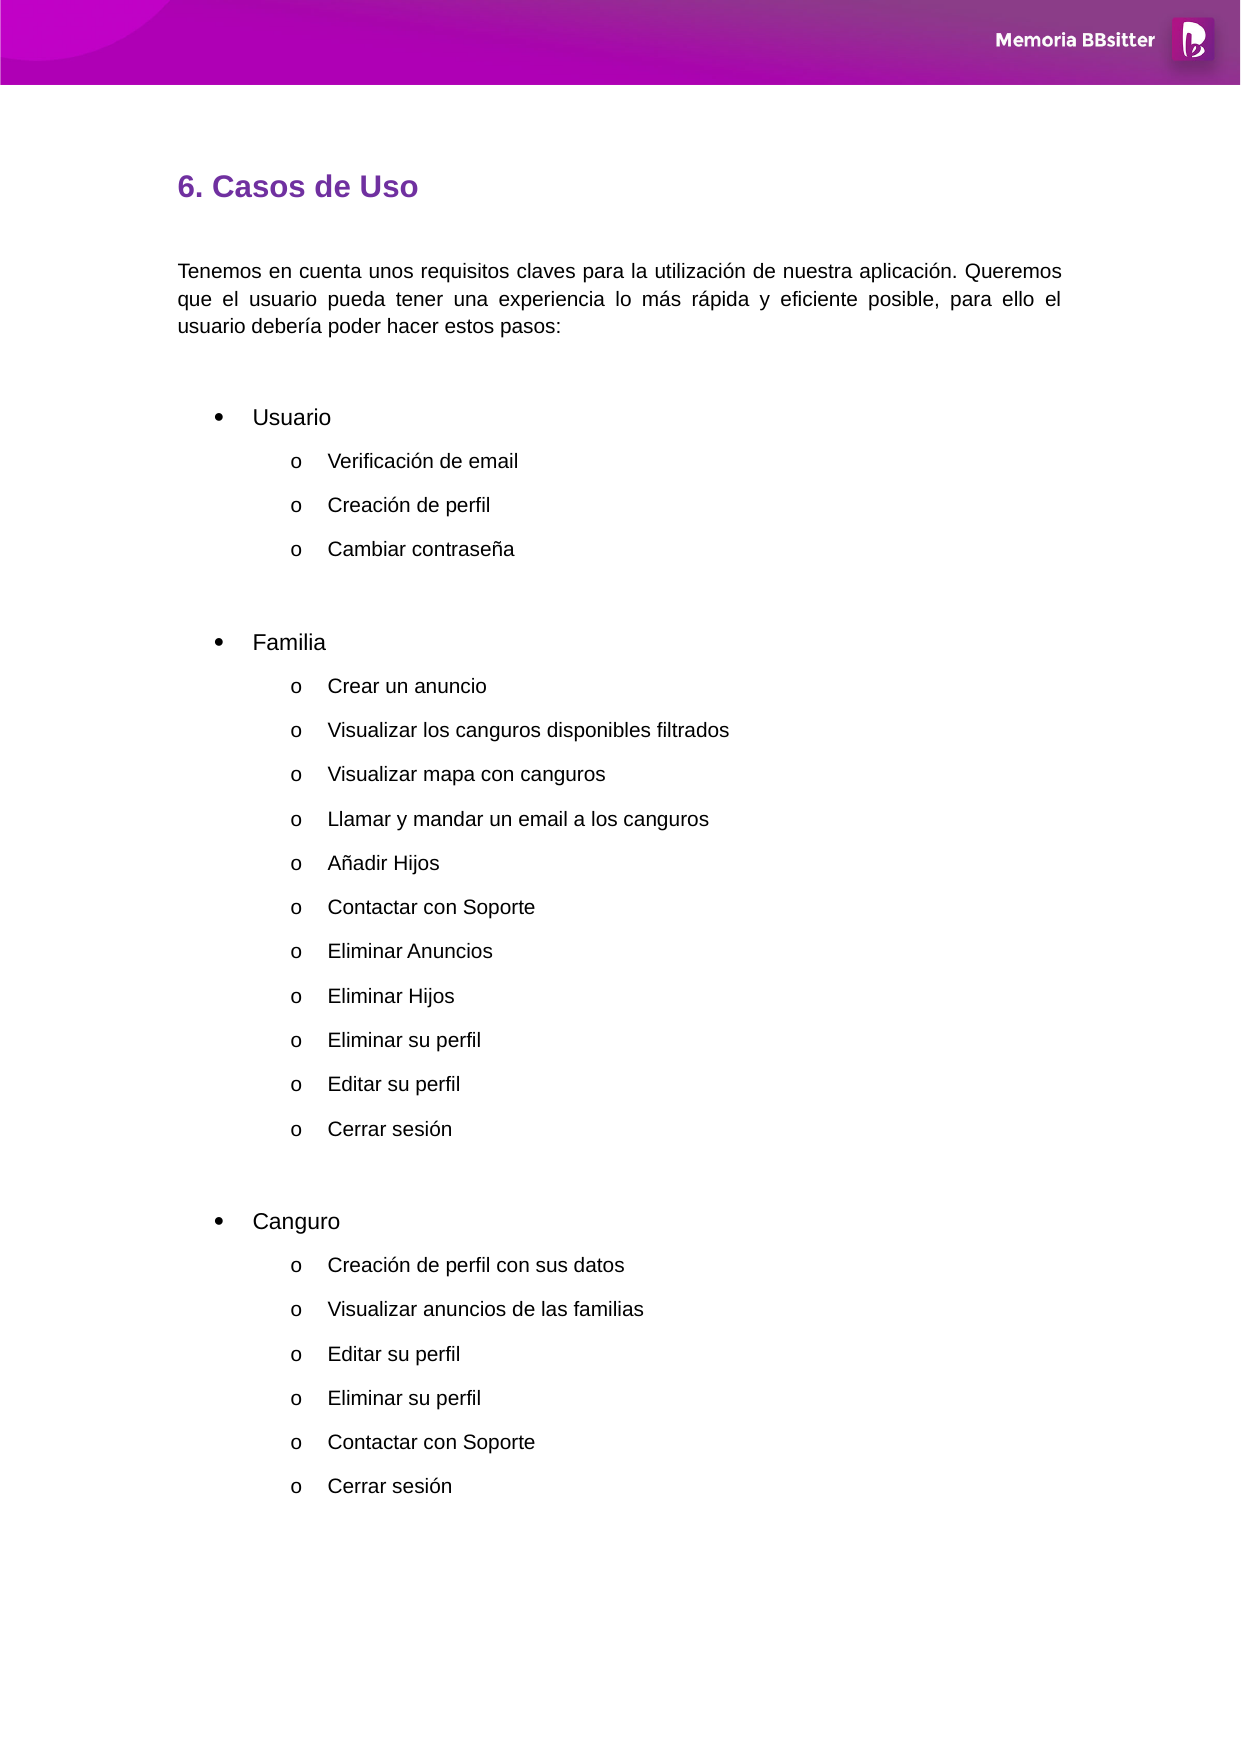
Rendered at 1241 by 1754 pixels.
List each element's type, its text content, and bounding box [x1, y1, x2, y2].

list Cambiar contraseña [290, 537, 1063, 563]
list Creación de perfil con sus datos [290, 1253, 1063, 1279]
list Crear un anuncio [290, 674, 1063, 699]
list Creación de perfil [290, 493, 1063, 518]
list Editar su perfil [290, 1342, 1063, 1367]
list Usuario [215, 404, 1063, 430]
list Eliminar Anuncios [290, 939, 1063, 965]
picture [0, 0, 1241, 85]
list Contactar con Soporte [290, 895, 1063, 921]
list Eliminar Hijos [290, 983, 1063, 1009]
list Visualizar mapa con canguros [290, 762, 1063, 788]
list Visualizar anuncios de las familias [290, 1297, 1063, 1323]
list Editar su perfil [290, 1072, 1063, 1098]
list Visualizar los canguros disponibles filtrados [290, 718, 1063, 744]
list Eliminar su perfil [290, 1386, 1063, 1412]
list Eliminar su perfil [290, 1028, 1063, 1054]
list Familia [215, 629, 1063, 655]
subtitle 6. Casos de Uso [177, 168, 1063, 204]
list Llamar y mandar un email a los canguros [290, 806, 1063, 832]
list Añadir Hijos [290, 851, 1063, 877]
list Cerrar sesión [290, 1116, 1063, 1142]
list Canguro [215, 1208, 1063, 1234]
list Contactar con Soporte [290, 1430, 1063, 1456]
text Tenemos en cuenta unos requisitos claves para la utilización de nuestra aplicación. Queremos que el usuario pueda tener una experiencia lo más rápida y eficiente posible, para ello el usuario debería poder hacer estos pasos: [177, 259, 1063, 338]
list Cerrar sesión [290, 1474, 1063, 1500]
list Verificación de email [290, 448, 1063, 474]
